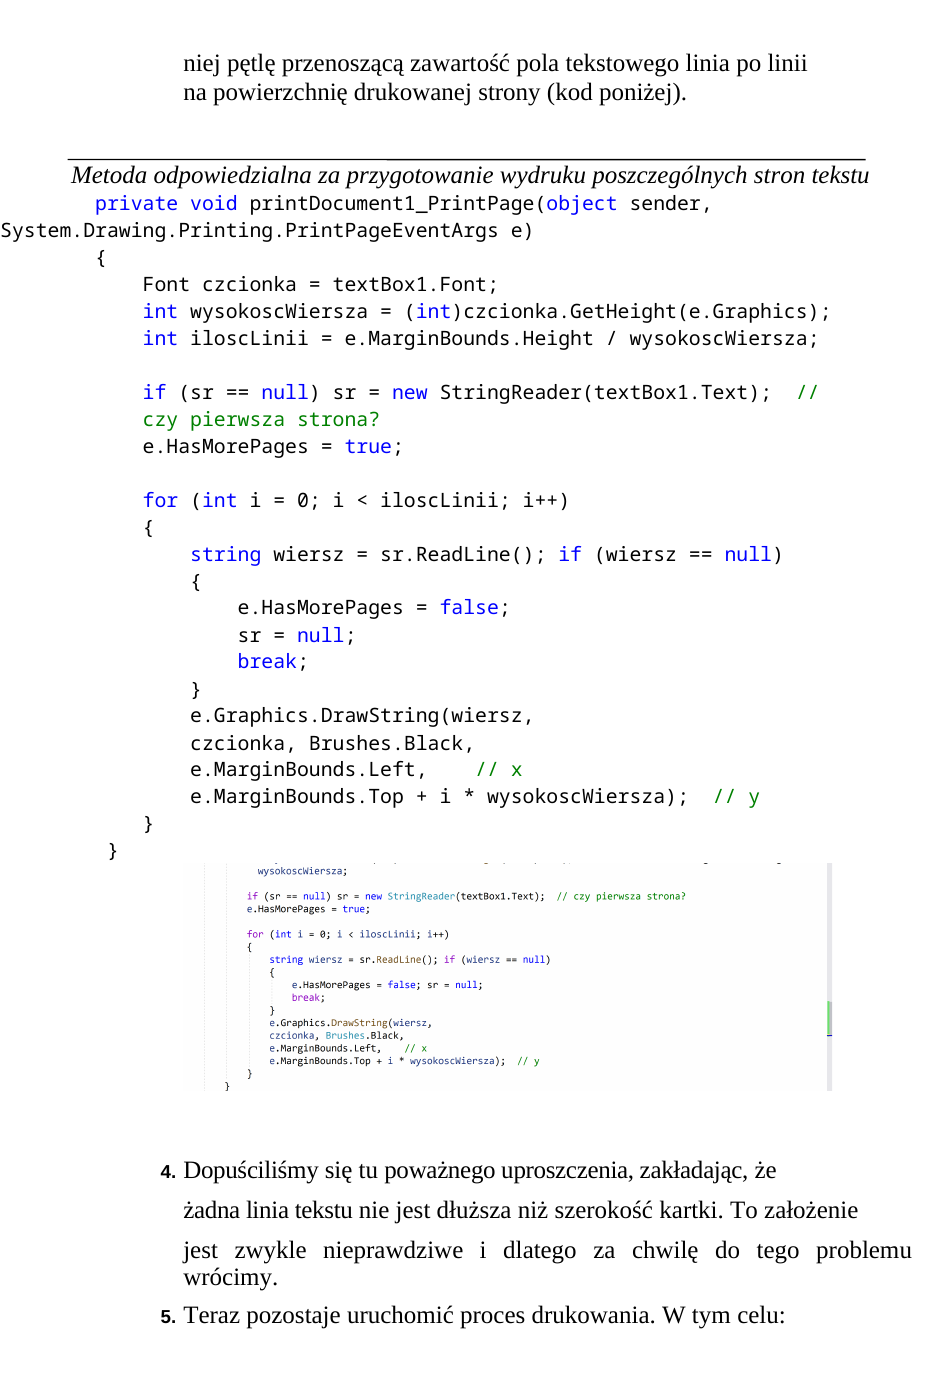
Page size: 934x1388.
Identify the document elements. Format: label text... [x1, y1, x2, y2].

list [160, 48, 830, 105]
text string wiersz = sr.ReadLine(); if (wiersz == null) [0, 540, 933, 567]
text private void printDocument1_PrintPage(object sender, System.Drawing.Printing.PrintPageEventArgs e) [0, 189, 933, 243]
text } [0, 837, 933, 864]
text e.HasMorePages = false; [0, 594, 933, 621]
text { [0, 243, 933, 270]
text Metoda odpowiedzialna za przygotowanie wydruku poszczególnych stron tekstu [71, 135, 933, 189]
text e.Graphics.DrawString(wiersz, [0, 702, 933, 729]
list Dopuściliśmy się tu poważnego uproszczenia, zakładając, że [160, 1156, 912, 1184]
text if (sr == null) sr = new StringReader(textBox1.Text); // [0, 378, 933, 405]
list jest zwykle nieprawdziwe i dlatego za chwilę do tego problemu wrócimy. [183, 1236, 912, 1291]
text int iloscLinii = e.MarginBounds.Height / wysokoscWiersza; [0, 324, 933, 351]
text sr = null; [0, 621, 933, 648]
text } [0, 810, 933, 837]
text } [0, 675, 933, 702]
text czcionka, Brushes.Black, [0, 729, 933, 756]
list żadna linia tekstu nie jest dłuższa niż szerokość kartki. To założenie [183, 1196, 912, 1224]
text Font czcionka = textBox1.Font; [0, 270, 933, 297]
text break; [0, 648, 933, 675]
text int wysokoscWiersza = (int)czcionka.GetHeight(e.Graphics); [0, 297, 933, 324]
picture [183, 863, 833, 1091]
text e.MarginBounds.Top + i * wysokoscWiersza); // y [0, 783, 933, 810]
list Teraz pozostaje uruchomić proces drukowania. W tym celu: [160, 1300, 933, 1329]
text e.HasMorePages = true; [0, 432, 933, 459]
text for (int i = 0; i < iloscLinii; i++) [0, 486, 933, 513]
text { [0, 513, 933, 540]
text { [0, 567, 933, 594]
text e.MarginBounds.Left, // x [0, 756, 933, 783]
text czy pierwsza strona? [0, 405, 933, 432]
